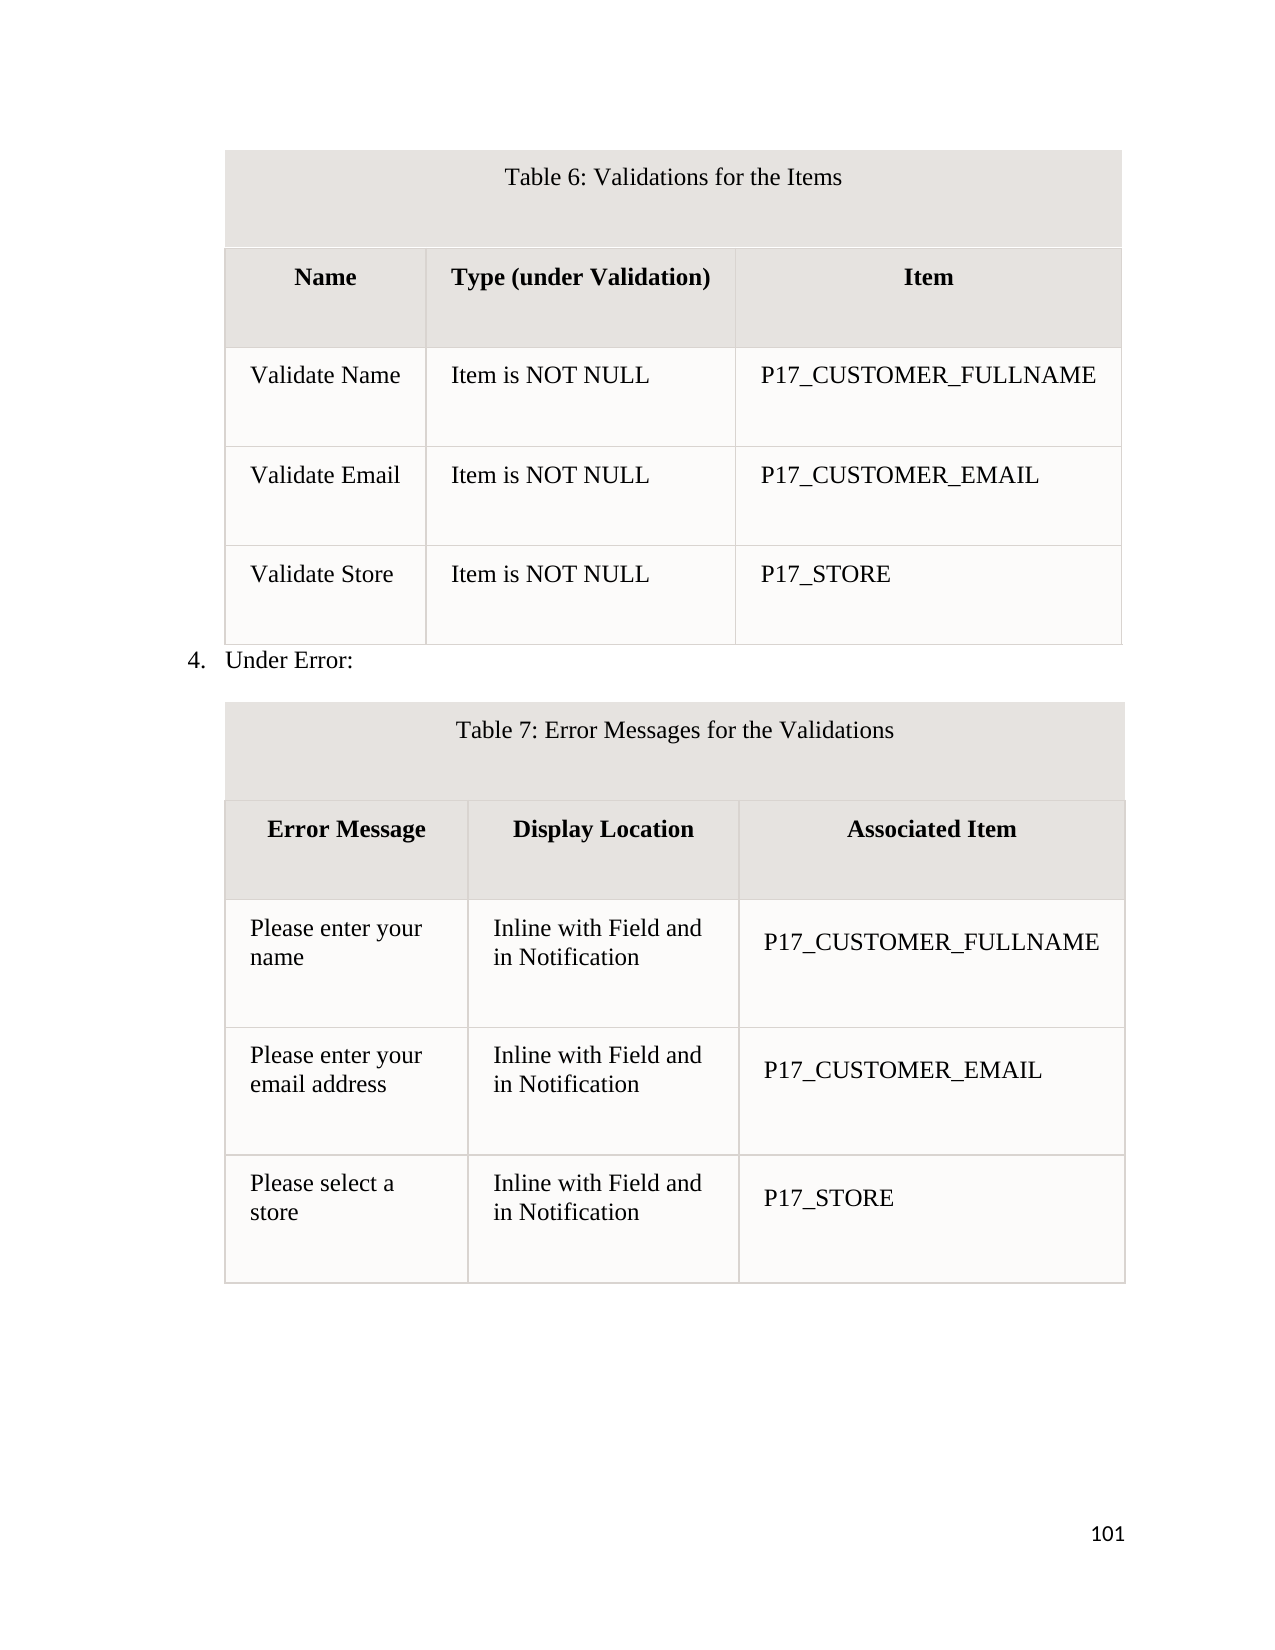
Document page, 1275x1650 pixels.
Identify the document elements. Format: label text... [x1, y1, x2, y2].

table_cell P17_STORE [736, 546, 1121, 644]
list Under Error: [187, 645, 1125, 674]
table_cell Item is NOT NULL [427, 348, 735, 446]
table_cell Item is NOT NULL [427, 546, 735, 644]
table_cell Inline with Field and in Notification [469, 900, 738, 1027]
table_cell Validate Name [226, 348, 425, 446]
table_header Table 7: Error Messages for the Validations [225, 702, 1125, 800]
table_cell Please enter your email address [226, 1028, 467, 1154]
table_cell P17_CUSTOMER_EMAIL [740, 1028, 1124, 1154]
table_cell Item is NOT NULL [427, 447, 735, 545]
table_cell Validate Email [226, 447, 425, 545]
table_cell Inline with Field and in Notification [469, 1156, 738, 1282]
table_cell Please enter your name [226, 900, 467, 1027]
table_cell Validate Store [226, 546, 425, 644]
table_cell P17_CUSTOMER_FULLNAME [740, 900, 1124, 1027]
table_cell Item [736, 249, 1121, 347]
table_cell Error Message [226, 801, 467, 899]
table_cell P17_STORE [740, 1156, 1124, 1282]
table_header Table 6: Validations for the Items [225, 150, 1122, 247]
table_cell P17_CUSTOMER_FULLNAME [736, 348, 1121, 446]
table_cell Name [226, 249, 425, 347]
table_cell P17_CUSTOMER_EMAIL [736, 447, 1121, 545]
table_cell Please select a store [226, 1156, 467, 1282]
table_cell Associated Item [740, 801, 1124, 899]
table_cell Type (under Validation) [427, 249, 735, 347]
table_cell Display Location [469, 801, 738, 899]
table_cell Inline with Field and in Notification [469, 1028, 738, 1154]
